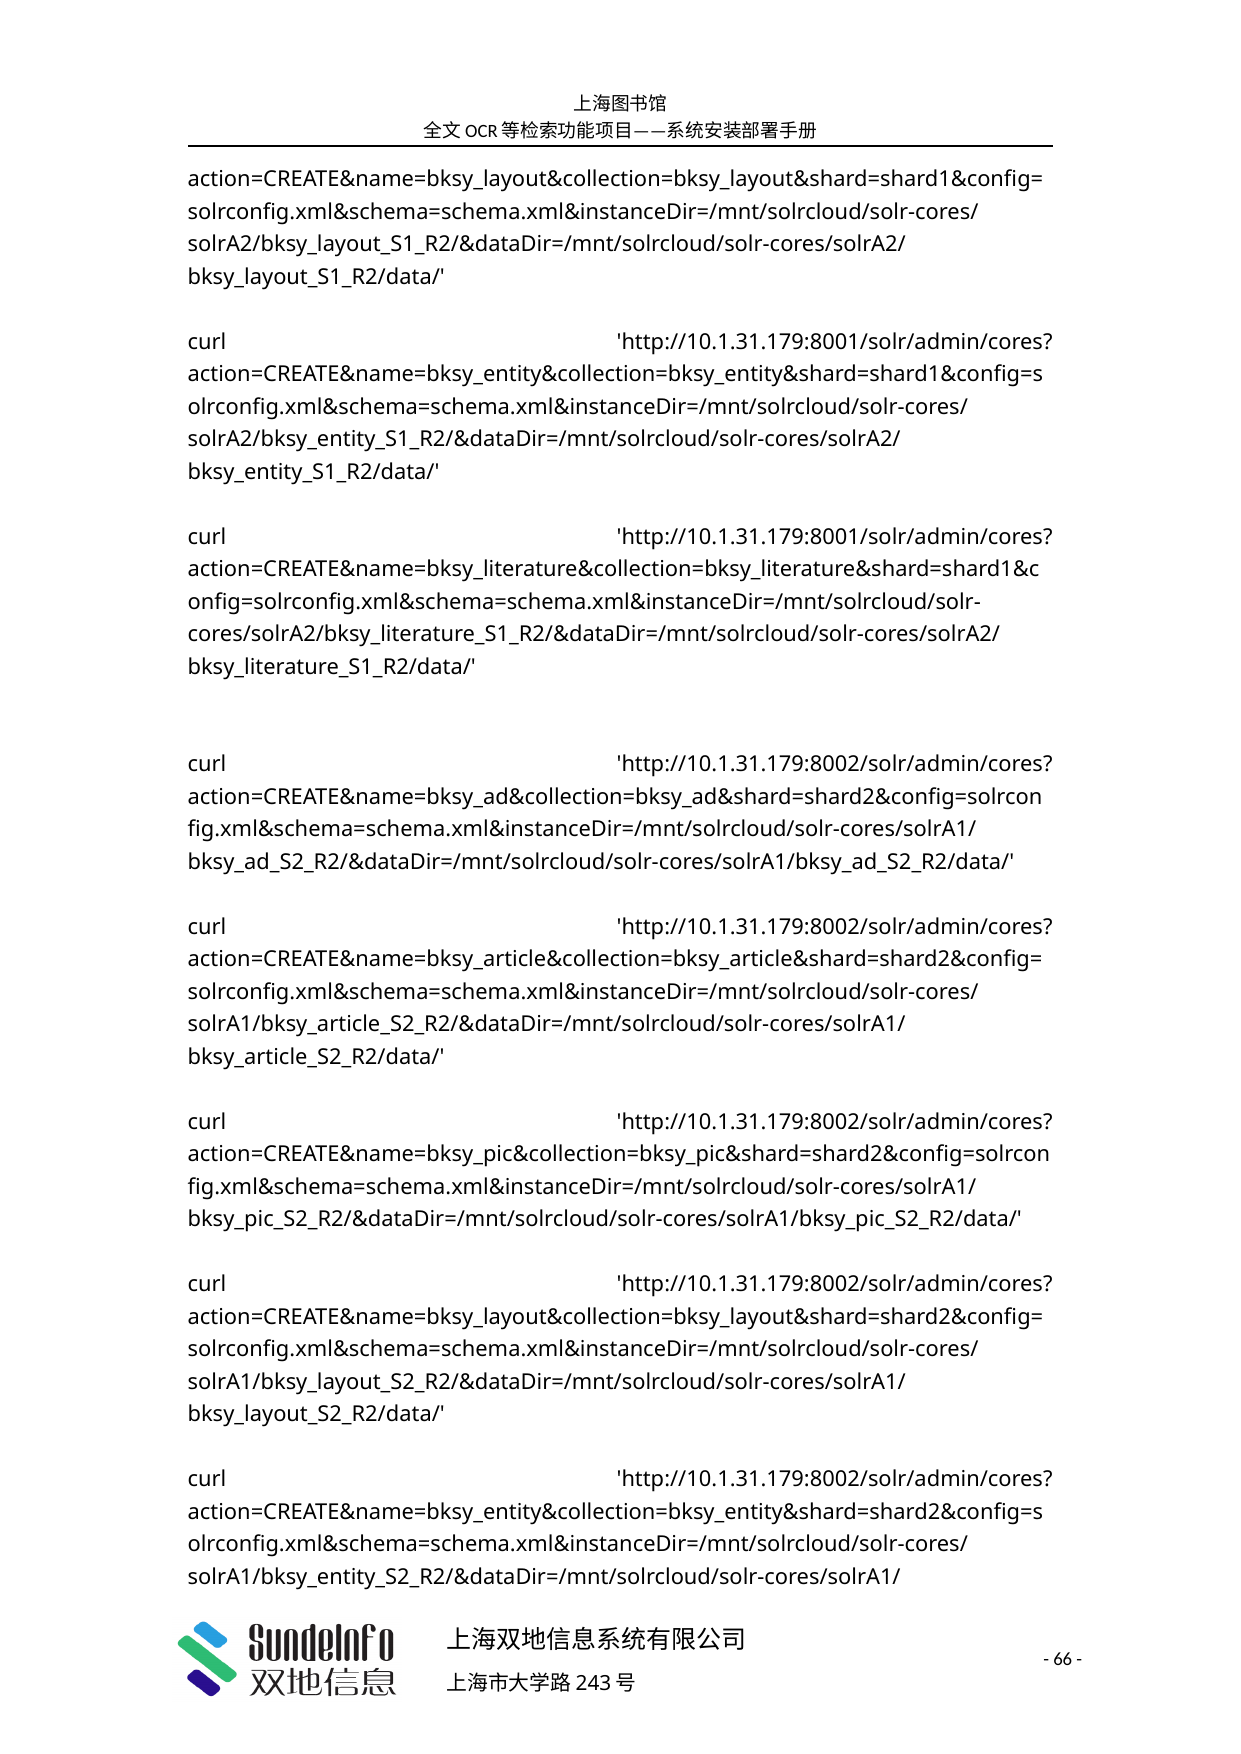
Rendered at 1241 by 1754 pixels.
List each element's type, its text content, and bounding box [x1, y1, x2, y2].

picture [172, 1615, 403, 1702]
text curl 'http://10.1.31.179:8002/solr/admin/cores?action=CREATE&name=bksy_ad&collection=bksy_ad&shard=shard2&config=solrconfig.xml&schema=schema.xml&instanceDir=/mnt/solrcloud/solr-cores/solrA1/bksy_ad_S2_R2/&dataDir=/mnt/solrcloud/solr-cores/solrA1/bksy_ad_S2_R2/data/' [187, 747, 1053, 877]
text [187, 162, 1053, 292]
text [187, 1462, 1053, 1592]
text curl 'http://10.1.31.179:8002/solr/admin/cores?action=CREATE&name=bksy_article&collection=bksy_article&shard=shard2&config=solrconfig.xml&schema=schema.xml&instanceDir=/mnt/solrcloud/solr-cores/solrA1/bksy_article_S2_R2/&dataDir=/mnt/solrcloud/solr-cores/solrA1/bksy_article_S2_R2/data/' [187, 909, 1053, 1072]
text curl 'http://10.1.31.179:8002/solr/admin/cores?action=CREATE&name=bksy_pic&collection=bksy_pic&shard=shard2&config=solrconfig.xml&schema=schema.xml&instanceDir=/mnt/solrcloud/solr-cores/solrA1/bksy_pic_S2_R2/&dataDir=/mnt/solrcloud/solr-cores/solrA1/bksy_pic_S2_R2/data/' [187, 1104, 1053, 1234]
text curl 'http://10.1.31.179:8002/solr/admin/cores?action=CREATE&name=bksy_layout&collection=bksy_layout&shard=shard2&config=solrconfig.xml&schema=schema.xml&instanceDir=/mnt/solrcloud/solr-cores/solrA1/bksy_layout_S2_R2/&dataDir=/mnt/solrcloud/solr-cores/solrA1/bksy_layout_S2_R2/data/' [187, 1267, 1053, 1429]
text curl 'http://10.1.31.179:8001/solr/admin/cores?action=CREATE&name=bksy_entity&collection=bksy_entity&shard=shard1&config=solrconfig.xml&schema=schema.xml&instanceDir=/mnt/solrcloud/solr-cores/solrA2/bksy_entity_S1_R2/&dataDir=/mnt/solrcloud/solr-cores/solrA2/bksy_entity_S1_R2/data/' [187, 324, 1053, 487]
text curl 'http://10.1.31.179:8001/solr/admin/cores?action=CREATE&name=bksy_literature&collection=bksy_literature&shard=shard1&config=solrconfig.xml&schema=schema.xml&instanceDir=/mnt/solrcloud/solr-cores/solrA2/bksy_literature_S1_R2/&dataDir=/mnt/solrcloud/solr-cores/solrA2/bksy_literature_S1_R2/data/' [187, 519, 1053, 682]
